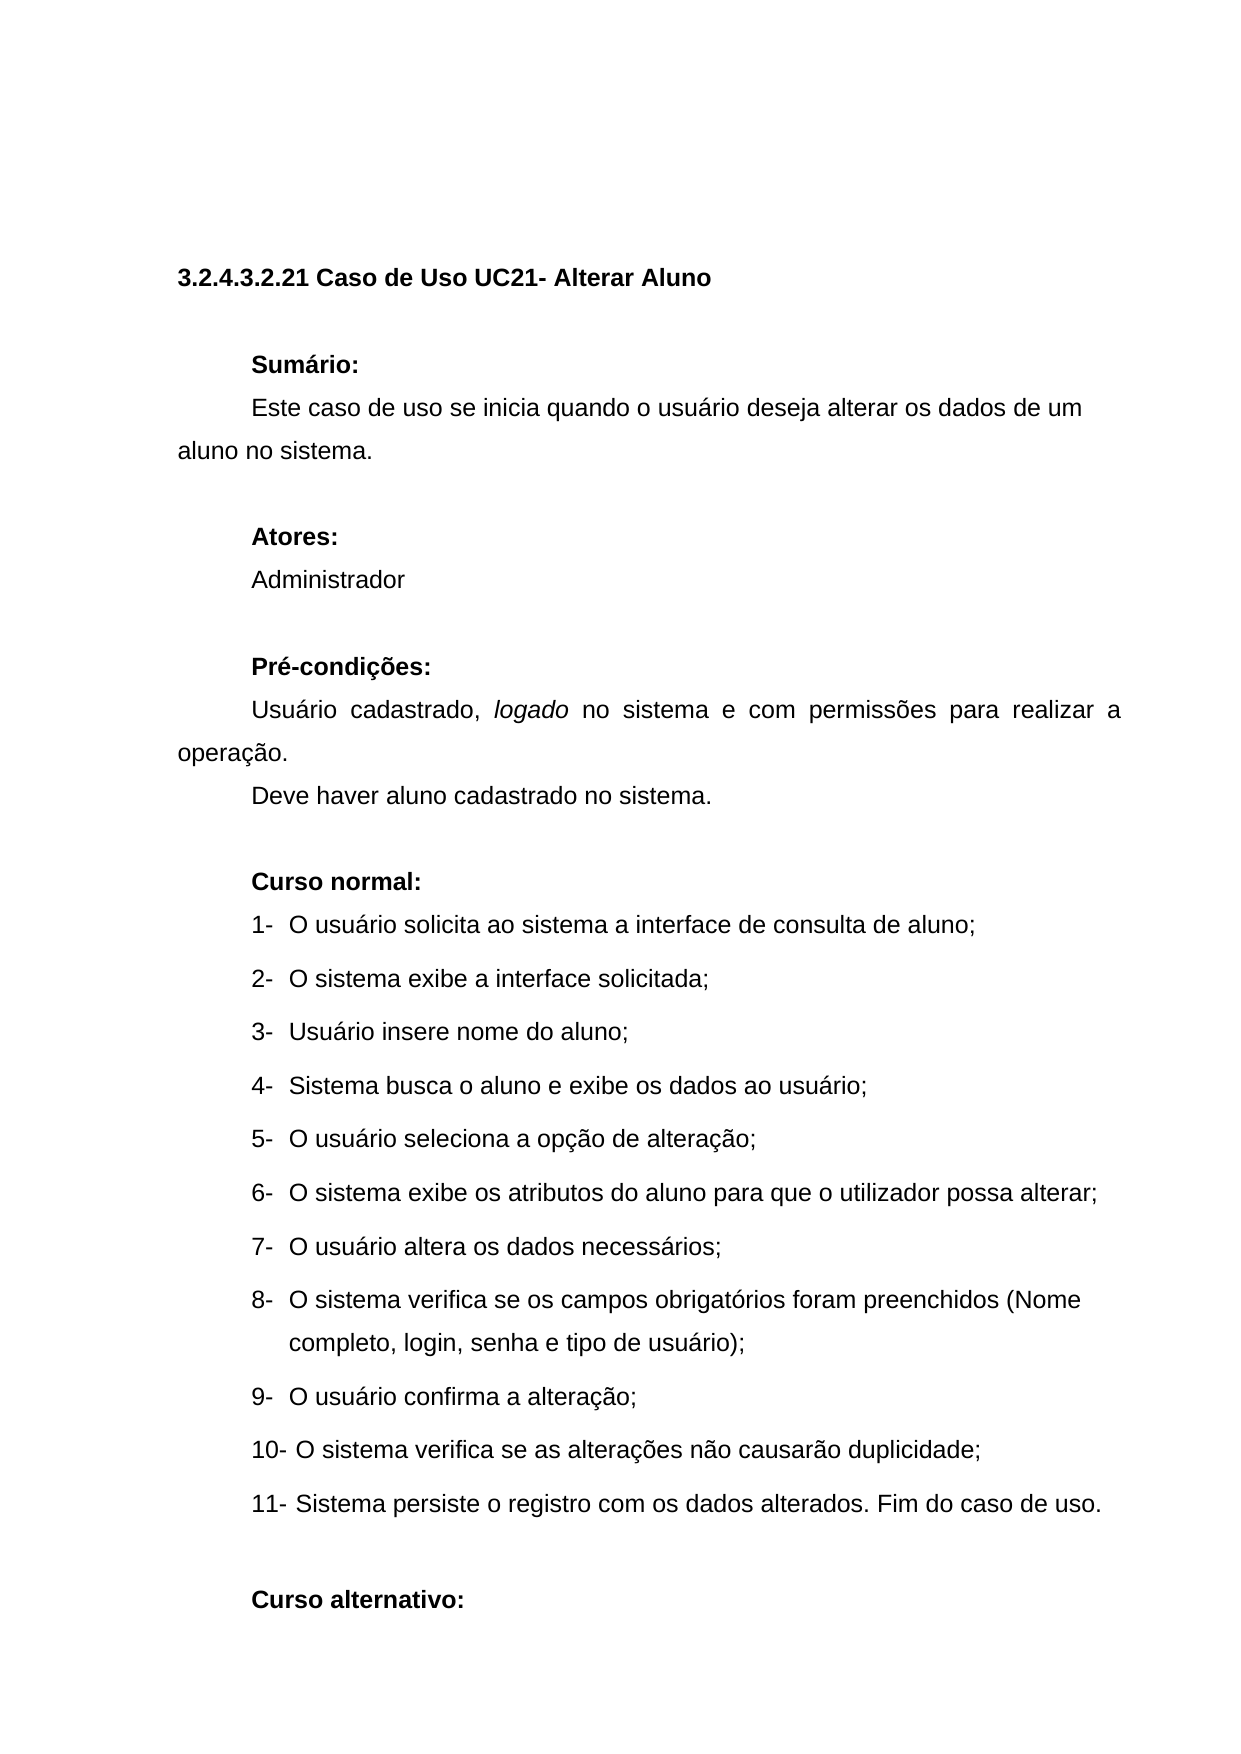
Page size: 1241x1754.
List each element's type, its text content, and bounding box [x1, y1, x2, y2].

list O sistema exibe os atributos do aluno para que o utilizador possa alterar; [251, 1178, 1122, 1207]
text Pré-condições: [177, 652, 1122, 680]
list O usuário confirma a alteração; [251, 1382, 1122, 1411]
list O usuário solicita ao sistema a interface de consulta de aluno; [251, 910, 1122, 939]
text Deve haver aluno cadastrado no sistema. [177, 781, 1122, 810]
list O sistema verifica se os campos obrigatórios foram preenchidos (Nome completo, login, senha e tipo de usuário); [251, 1285, 1122, 1357]
text Sumário: [177, 350, 1122, 378]
text Atores: [177, 522, 1122, 551]
list O sistema verifica se as alterações não causarão duplicidade; [251, 1435, 1122, 1464]
list O usuário altera os dados necessários; [251, 1232, 1122, 1260]
text Curso alternativo: [177, 1586, 1122, 1614]
list Sistema persiste o registro com os dados alterados. Fim do caso de uso. [251, 1489, 1122, 1518]
text 3.2.4.3.2.21 Caso de Uso UC21- Alterar Aluno [177, 263, 1122, 292]
text Usuário cadastrado, logado no sistema e com permissões para realizar a operação. [177, 695, 1122, 767]
text Este caso de uso se inicia quando o usuário deseja alterar os dados de um aluno no sistema. [177, 393, 1122, 465]
list Usuário insere nome do aluno; [251, 1017, 1122, 1046]
list O usuário seleciona a opção de alteração; [251, 1124, 1122, 1153]
text Administrador [177, 565, 1122, 594]
list Sistema busca o aluno e exibe os dados ao usuário; [251, 1071, 1122, 1100]
list O sistema exibe a interface solicitada; [251, 964, 1122, 993]
text Curso normal: [177, 867, 1122, 896]
